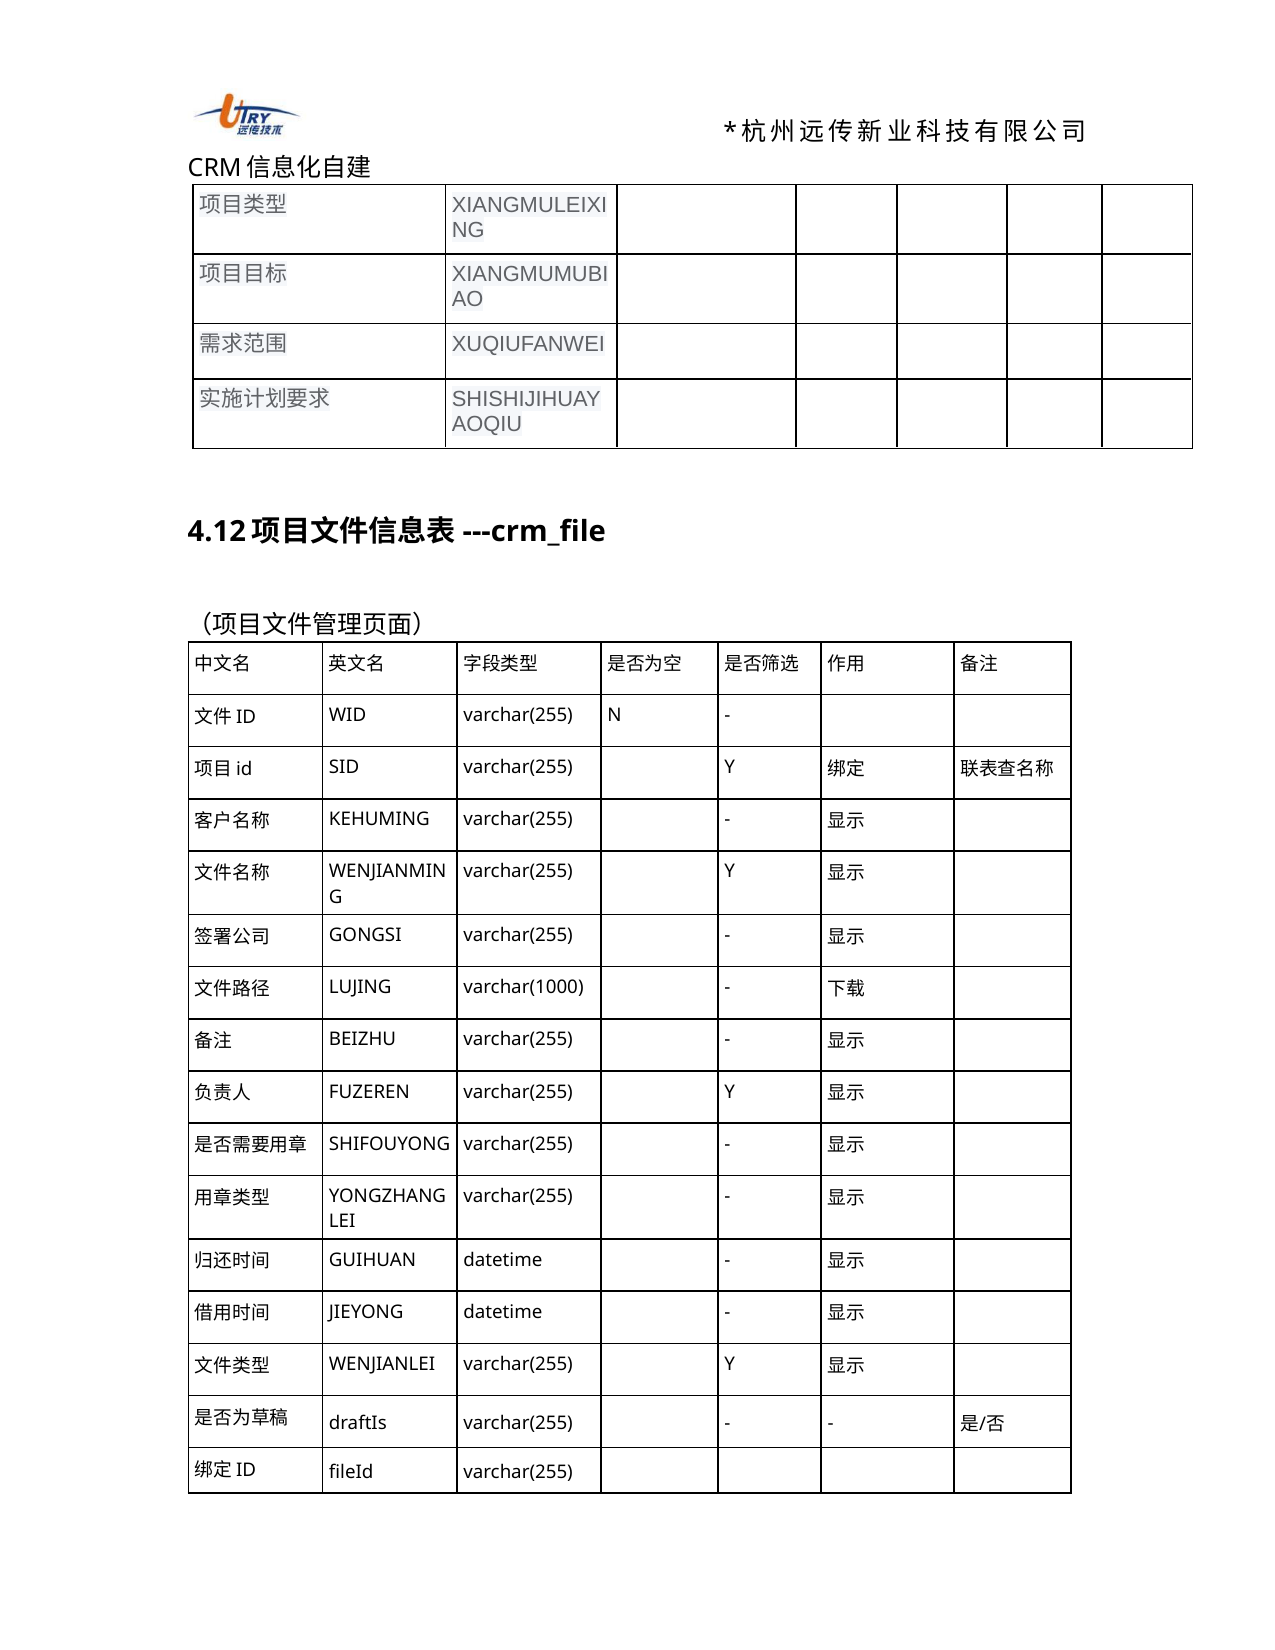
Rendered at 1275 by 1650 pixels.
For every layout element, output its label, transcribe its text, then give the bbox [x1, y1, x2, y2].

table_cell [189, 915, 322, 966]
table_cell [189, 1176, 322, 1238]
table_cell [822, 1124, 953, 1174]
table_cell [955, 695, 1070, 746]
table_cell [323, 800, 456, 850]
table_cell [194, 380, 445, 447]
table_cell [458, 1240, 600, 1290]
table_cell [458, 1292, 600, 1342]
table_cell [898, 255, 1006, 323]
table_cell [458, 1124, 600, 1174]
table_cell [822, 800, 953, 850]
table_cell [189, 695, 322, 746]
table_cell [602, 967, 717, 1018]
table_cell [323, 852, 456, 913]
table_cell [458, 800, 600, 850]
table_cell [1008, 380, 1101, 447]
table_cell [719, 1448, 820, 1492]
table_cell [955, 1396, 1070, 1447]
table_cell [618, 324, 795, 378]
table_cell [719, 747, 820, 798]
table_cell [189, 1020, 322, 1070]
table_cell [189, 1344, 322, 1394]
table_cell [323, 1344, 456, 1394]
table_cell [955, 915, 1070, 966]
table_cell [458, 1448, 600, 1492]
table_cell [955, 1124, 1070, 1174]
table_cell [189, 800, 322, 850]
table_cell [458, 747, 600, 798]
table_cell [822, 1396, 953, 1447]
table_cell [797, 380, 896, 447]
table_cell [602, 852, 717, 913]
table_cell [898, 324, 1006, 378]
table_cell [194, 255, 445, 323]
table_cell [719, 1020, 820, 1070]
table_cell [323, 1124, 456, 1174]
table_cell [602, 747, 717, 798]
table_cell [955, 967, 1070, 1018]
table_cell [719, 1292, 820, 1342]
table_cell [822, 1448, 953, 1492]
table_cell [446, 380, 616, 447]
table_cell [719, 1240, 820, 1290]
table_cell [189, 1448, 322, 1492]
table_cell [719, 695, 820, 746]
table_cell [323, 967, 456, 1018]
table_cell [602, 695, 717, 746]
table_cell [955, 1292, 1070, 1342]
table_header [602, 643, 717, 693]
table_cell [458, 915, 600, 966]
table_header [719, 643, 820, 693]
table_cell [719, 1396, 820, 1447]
subtitle 4.12项目文件信息表 ---crm_file [187, 508, 1087, 550]
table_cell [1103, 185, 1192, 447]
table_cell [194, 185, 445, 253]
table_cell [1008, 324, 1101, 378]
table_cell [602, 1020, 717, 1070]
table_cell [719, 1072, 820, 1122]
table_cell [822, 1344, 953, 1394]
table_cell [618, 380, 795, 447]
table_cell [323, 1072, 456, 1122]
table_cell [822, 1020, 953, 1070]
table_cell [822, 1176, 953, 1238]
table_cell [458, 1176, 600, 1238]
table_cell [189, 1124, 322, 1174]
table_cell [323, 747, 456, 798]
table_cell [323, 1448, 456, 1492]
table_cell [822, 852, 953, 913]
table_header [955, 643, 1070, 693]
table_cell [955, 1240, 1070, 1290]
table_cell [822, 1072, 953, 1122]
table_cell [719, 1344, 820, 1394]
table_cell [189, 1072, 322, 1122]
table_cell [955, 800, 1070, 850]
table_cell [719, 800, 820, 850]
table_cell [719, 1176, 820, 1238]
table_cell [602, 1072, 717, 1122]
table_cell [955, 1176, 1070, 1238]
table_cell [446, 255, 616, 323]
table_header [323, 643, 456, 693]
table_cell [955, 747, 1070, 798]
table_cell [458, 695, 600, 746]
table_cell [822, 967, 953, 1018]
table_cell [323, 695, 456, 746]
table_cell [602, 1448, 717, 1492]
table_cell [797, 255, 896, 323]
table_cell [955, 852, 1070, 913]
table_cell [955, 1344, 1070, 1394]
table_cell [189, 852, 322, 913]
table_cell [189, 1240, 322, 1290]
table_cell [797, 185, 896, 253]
picture [187, 88, 307, 141]
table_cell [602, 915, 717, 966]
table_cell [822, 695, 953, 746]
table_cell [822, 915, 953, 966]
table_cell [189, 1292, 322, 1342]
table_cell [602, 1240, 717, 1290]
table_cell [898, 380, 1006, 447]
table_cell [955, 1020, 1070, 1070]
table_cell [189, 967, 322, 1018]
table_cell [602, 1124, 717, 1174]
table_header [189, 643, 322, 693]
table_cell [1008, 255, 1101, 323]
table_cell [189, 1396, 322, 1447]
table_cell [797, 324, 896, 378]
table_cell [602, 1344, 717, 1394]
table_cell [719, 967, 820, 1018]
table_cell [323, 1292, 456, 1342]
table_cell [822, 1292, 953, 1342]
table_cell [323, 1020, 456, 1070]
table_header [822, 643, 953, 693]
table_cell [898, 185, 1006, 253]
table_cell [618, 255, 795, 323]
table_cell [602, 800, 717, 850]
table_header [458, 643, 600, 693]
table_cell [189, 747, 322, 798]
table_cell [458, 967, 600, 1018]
text （项目文件管理页面） [187, 605, 1087, 641]
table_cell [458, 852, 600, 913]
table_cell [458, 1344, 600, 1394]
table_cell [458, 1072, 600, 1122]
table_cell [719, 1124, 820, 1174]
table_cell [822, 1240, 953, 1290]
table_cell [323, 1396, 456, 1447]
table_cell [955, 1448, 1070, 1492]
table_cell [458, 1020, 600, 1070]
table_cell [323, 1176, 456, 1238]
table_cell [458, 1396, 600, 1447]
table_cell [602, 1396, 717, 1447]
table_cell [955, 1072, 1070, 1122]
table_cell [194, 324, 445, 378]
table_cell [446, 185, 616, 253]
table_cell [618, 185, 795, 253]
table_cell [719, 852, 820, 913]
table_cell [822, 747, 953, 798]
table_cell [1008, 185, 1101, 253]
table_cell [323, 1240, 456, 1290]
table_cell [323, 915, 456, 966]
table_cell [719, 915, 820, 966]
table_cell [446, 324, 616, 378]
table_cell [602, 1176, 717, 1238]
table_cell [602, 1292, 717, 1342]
